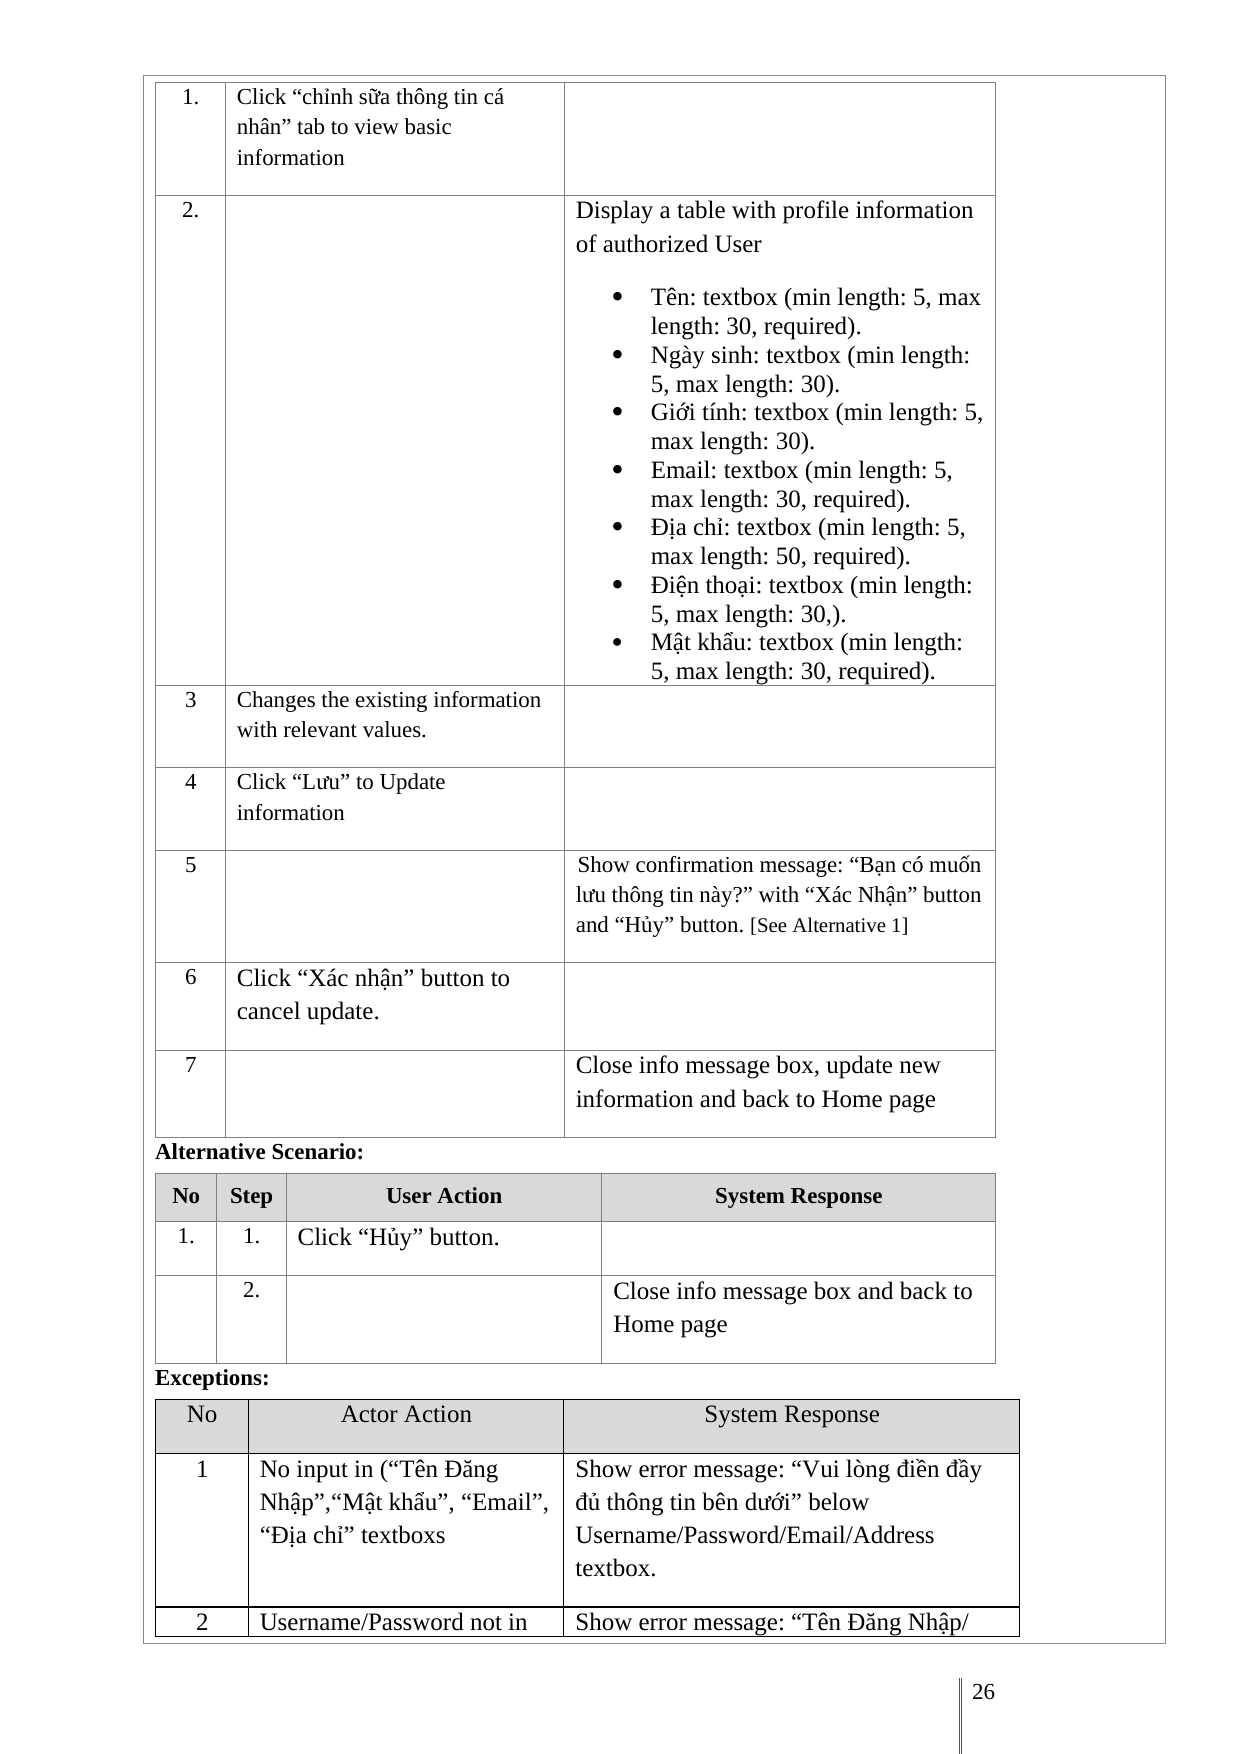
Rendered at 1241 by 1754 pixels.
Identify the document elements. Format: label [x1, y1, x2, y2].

table_cell [144, 76, 1165, 1643]
